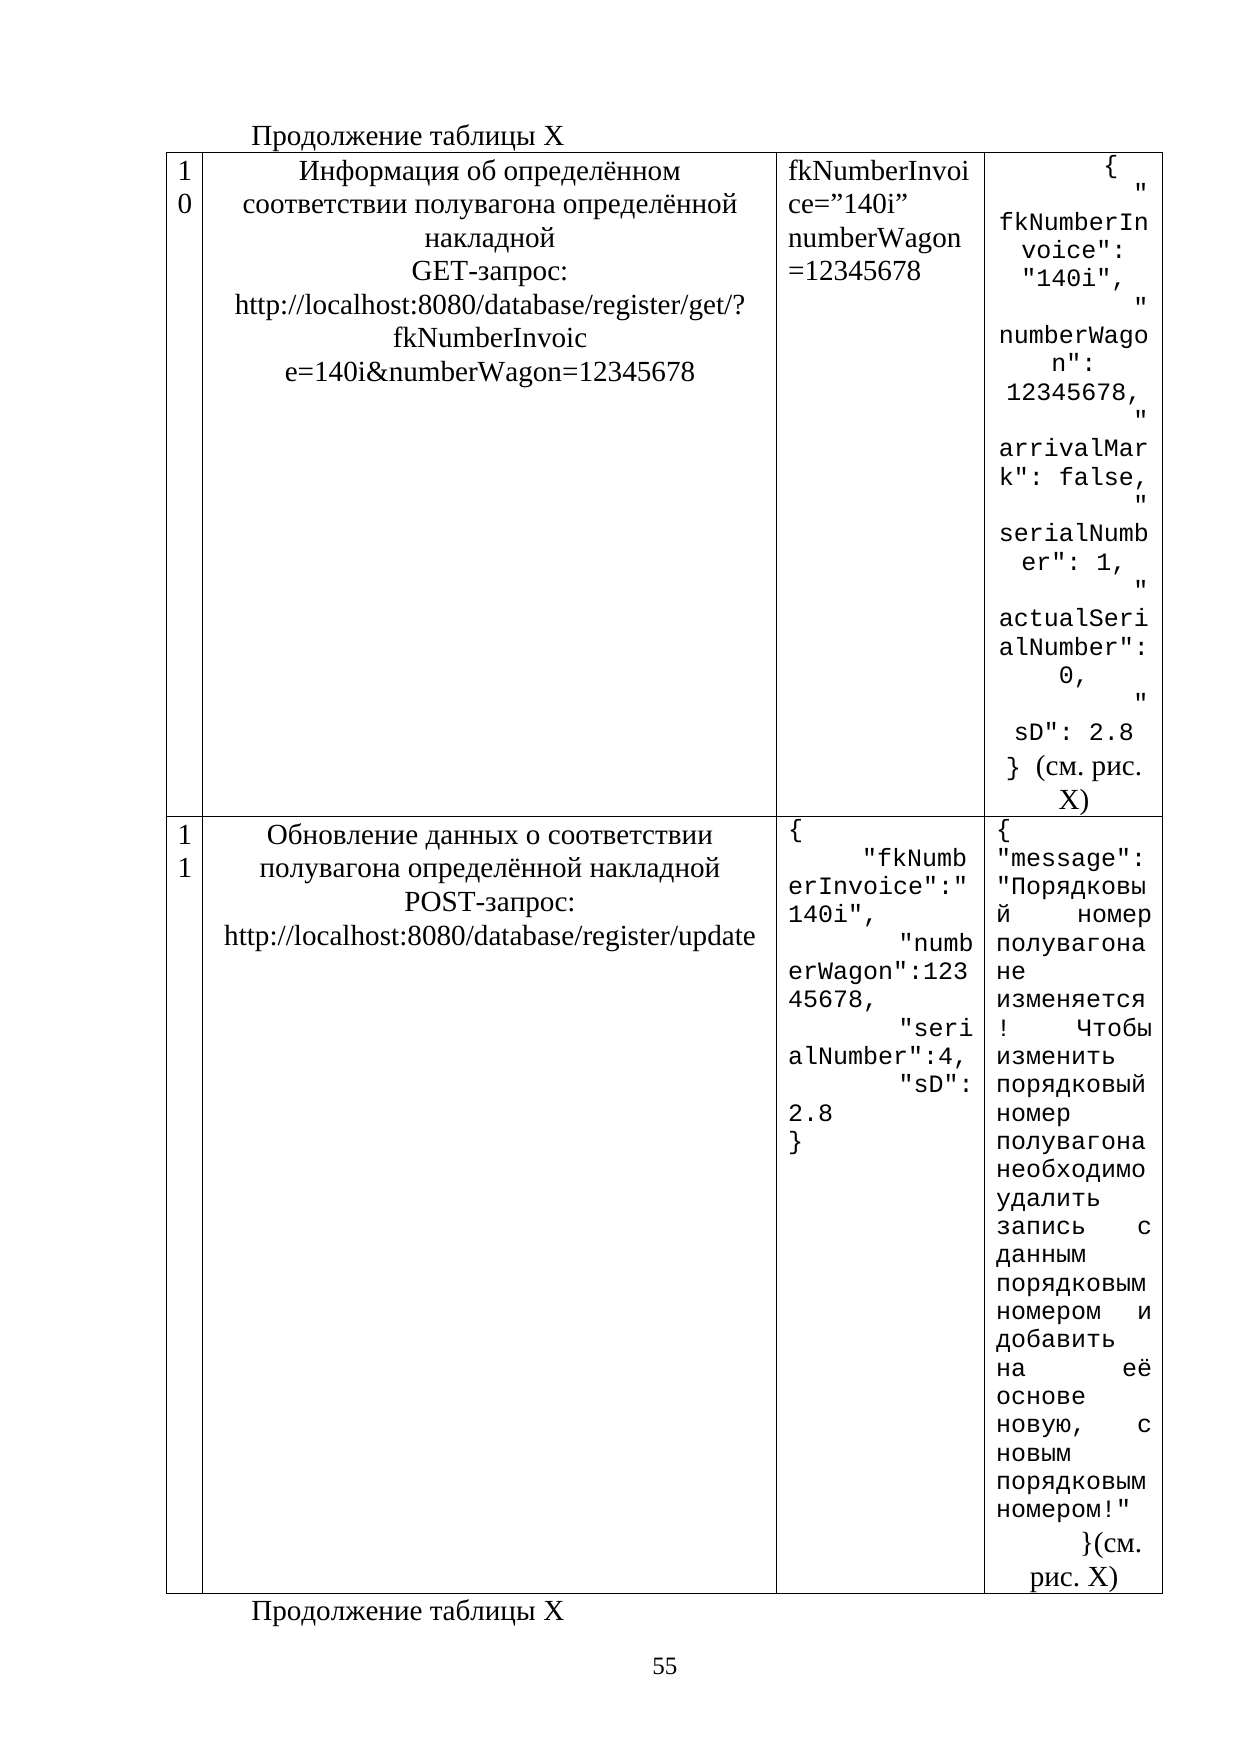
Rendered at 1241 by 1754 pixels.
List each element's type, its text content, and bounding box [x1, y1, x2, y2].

table_header Информация об определённом соответствии полувагона определённой накладной GET-запрос: http://localhost:8080/database/register/get/?fkNumberInvoice=140i&numberWagon=12345678 [203, 153, 776, 816]
table_header 10 [167, 153, 202, 816]
table_cell Обновление данных о соответствии полувагона определённой накладной POST-запрос: http://localhost:8080/database/register/update [203, 817, 776, 1592]
table_cell { "message": "Порядковый номер полувагона не изменяется! Чтобы изменить порядковый номер полувагона необходимо удалить запись с данным порядковым номером и добавить на её основе новую, с новым порядковым номером!" }(см. рис. X) [985, 817, 1162, 1592]
text Продолжение таблицы X [177, 118, 1152, 152]
table_header fkNumberInvoice=”140i” numberWagon=12345678 [777, 153, 984, 816]
table_cell { "fkNumberInvoice":"140i", "numberWagon":12345678, "serialNumber":4, "sD":2.8 } [777, 817, 984, 1592]
table_header { "fkNumberInvoice": "140i", "numberWagon": 12345678, "arrivalMark": false, "serialNumber": 1, "actualSerialNumber": 0, "sD": 2.8 } (см. рис. X) [985, 153, 1162, 816]
text Продолжение таблицы X [177, 1594, 1152, 1627]
table_cell 11 [167, 817, 202, 1592]
